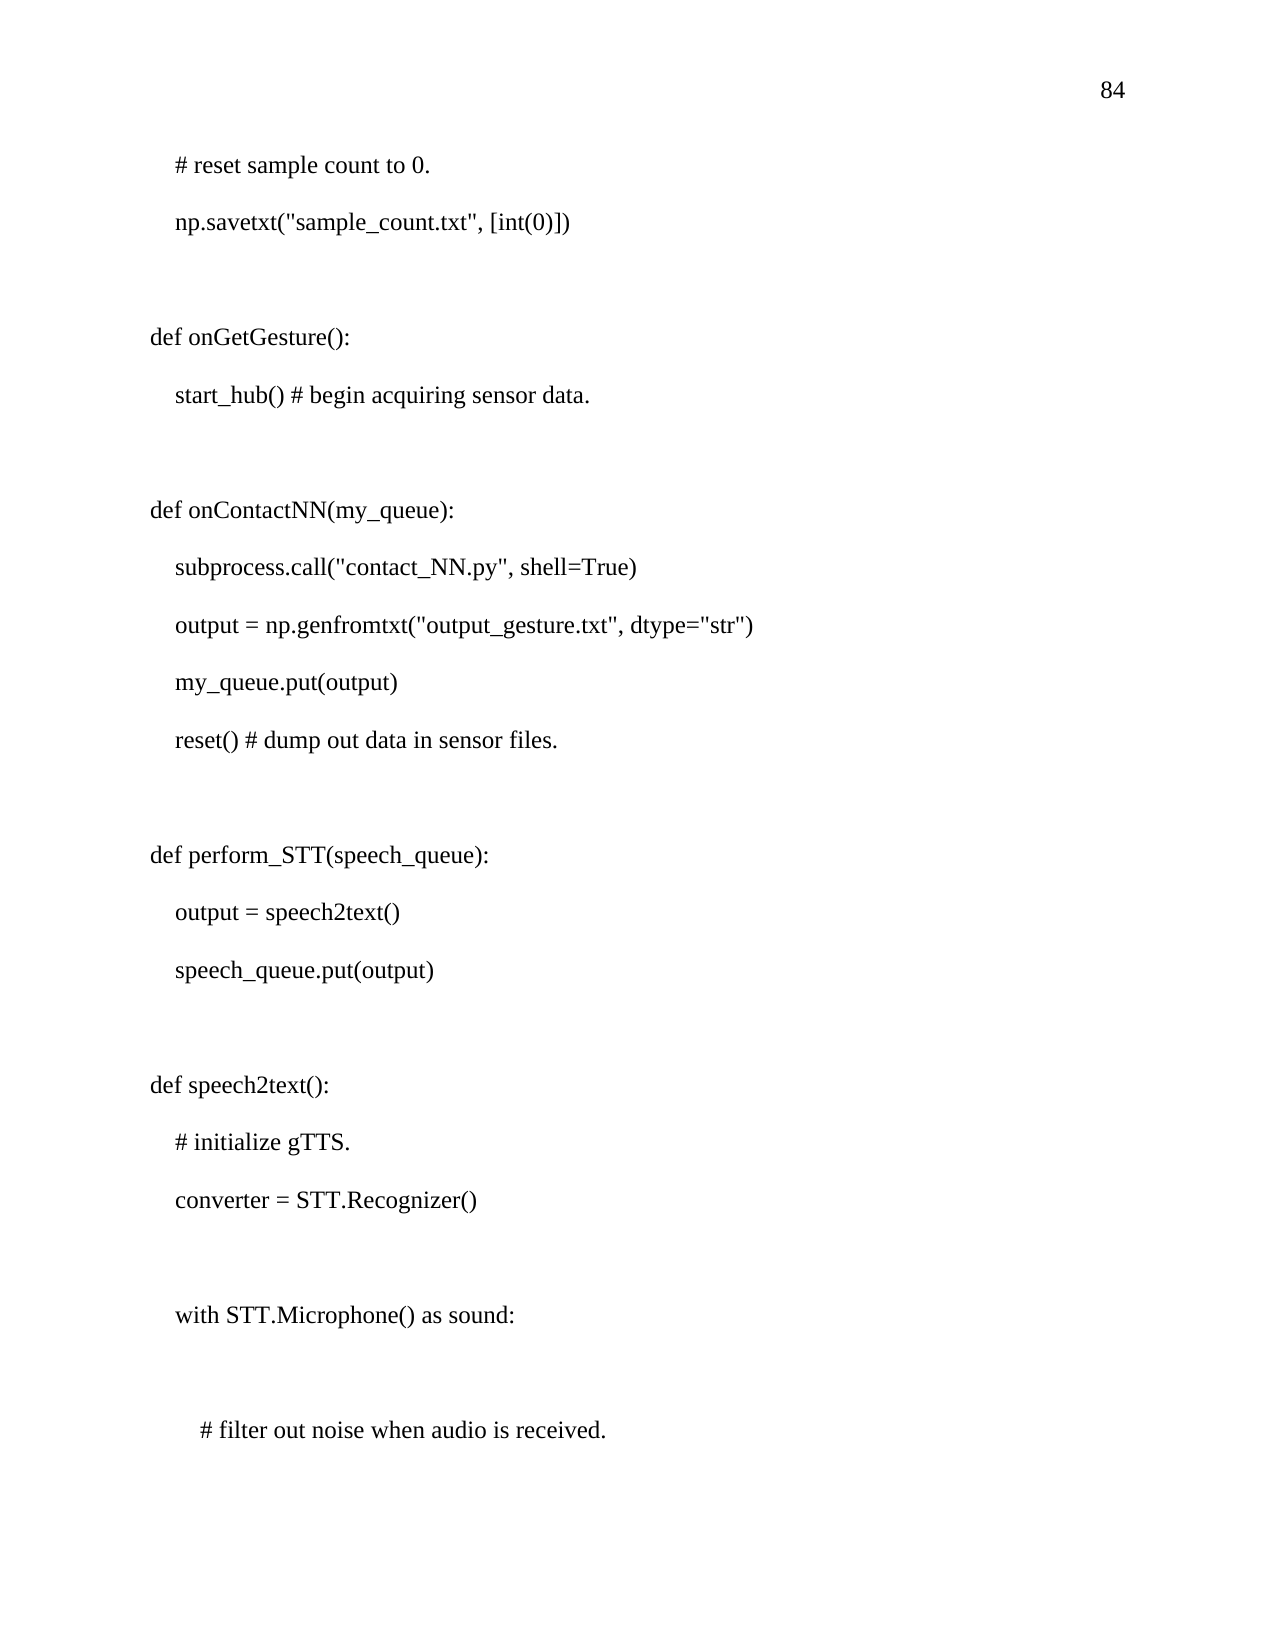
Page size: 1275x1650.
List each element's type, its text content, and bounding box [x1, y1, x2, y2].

text def onContactNN(my_queue): [150, 495, 1125, 524]
text def perform_STT(speech_queue): [150, 840, 1125, 869]
text np.savetxt("sample_count.txt", [int(0)]) [150, 207, 1125, 236]
text # reset sample count to 0. [150, 150, 1125, 179]
text # initialize gTTS. [150, 1127, 1125, 1156]
text def onGetGesture(): [150, 322, 1125, 351]
text def speech2text(): [150, 1070, 1125, 1099]
text output = np.genfromtxt("output_gesture.txt", dtype="str") [150, 610, 1125, 639]
text output = speech2text() [150, 897, 1125, 926]
text my_queue.put(output) [150, 667, 1125, 696]
text # filter out noise when audio is received. [150, 1415, 1125, 1444]
text start_hub() # begin acquiring sensor data. [150, 380, 1125, 409]
text with STT.Microphone() as sound: [150, 1300, 1125, 1329]
text speech_queue.put(output) [150, 955, 1125, 984]
text subprocess.call("contact_NN.py", shell=True) [150, 552, 1125, 581]
text converter = STT.Recognizer() [150, 1185, 1125, 1214]
text reset() # dump out data in sensor files. [150, 725, 1125, 754]
